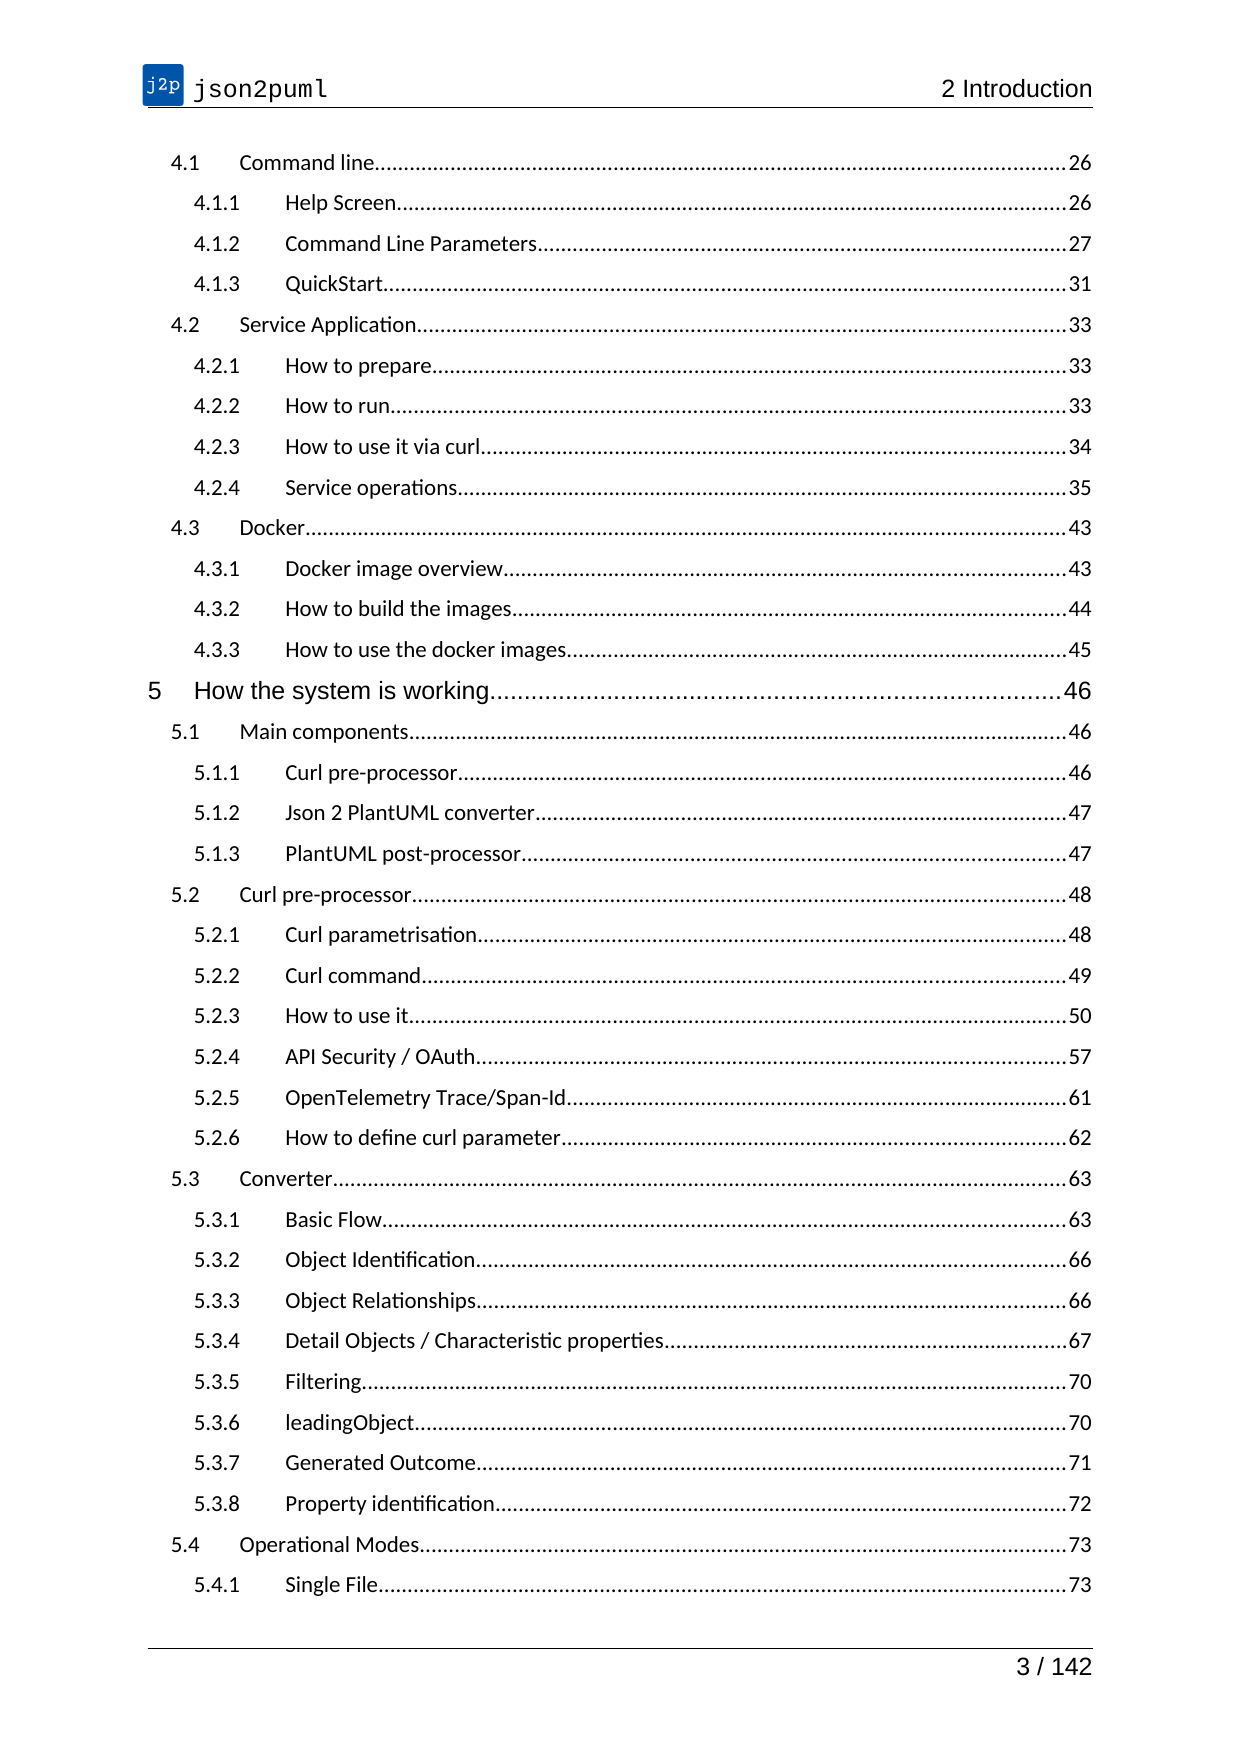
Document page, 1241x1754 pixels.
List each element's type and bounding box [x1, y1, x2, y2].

picture [142, 64, 184, 106]
